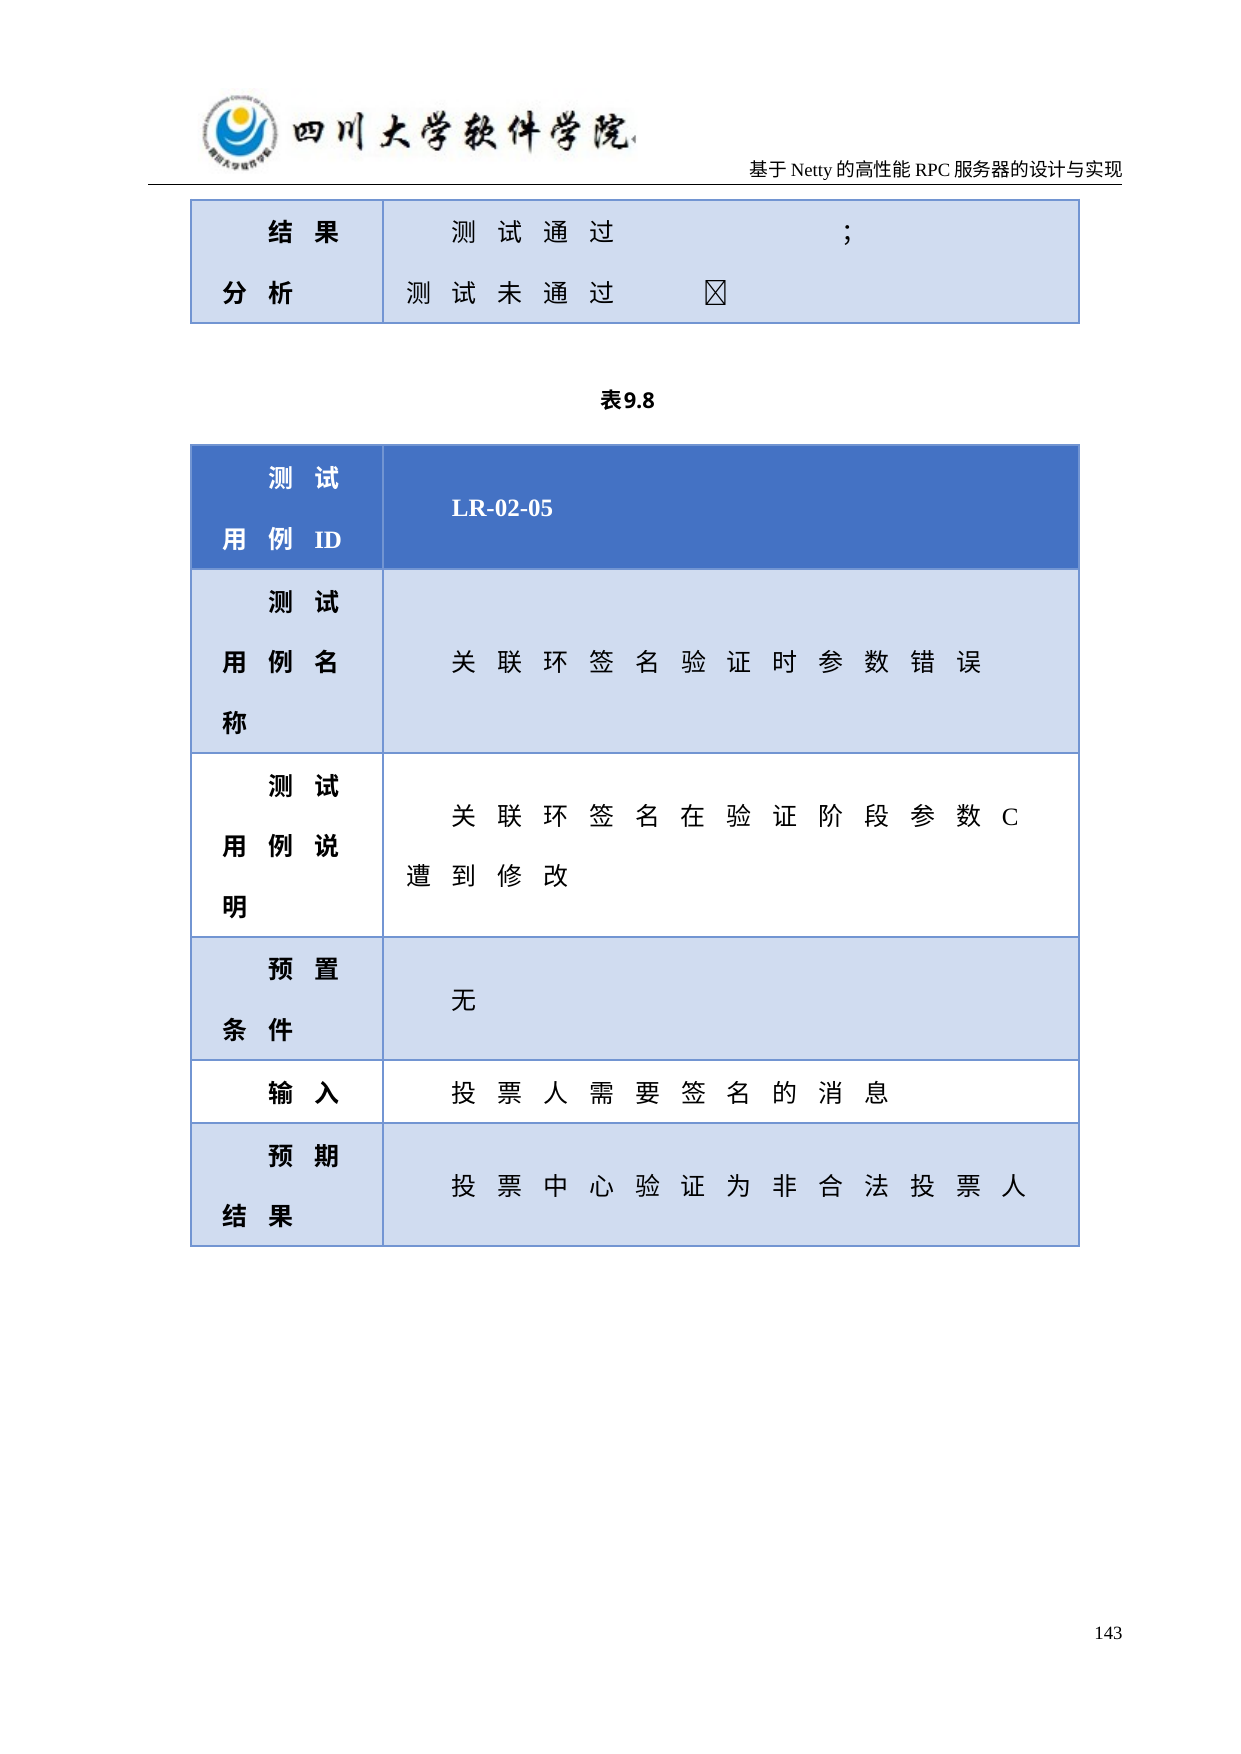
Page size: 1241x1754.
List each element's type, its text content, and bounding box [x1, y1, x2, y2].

table_cell 预期结果 [192, 1124, 382, 1245]
text 表9.8 [154, 369, 1116, 429]
table_cell 结果分析 [192, 201, 382, 322]
picture [197, 88, 639, 177]
table_cell 输入 [192, 1061, 382, 1122]
table_cell 预置条件 [192, 938, 382, 1059]
table_cell 测试通过 ； 测试未通过 [384, 201, 1078, 322]
table_cell 投票人需要签名的消息 [384, 1061, 1078, 1122]
table_header LR-02-05 [384, 446, 1078, 568]
table_cell 无 [384, 938, 1078, 1059]
table_cell 测试用例说明 [192, 754, 382, 936]
table_cell 关联环签名验证时参数错误 [384, 570, 1078, 752]
table_cell 投票中心验证为非合法投票人 [384, 1124, 1078, 1245]
table_header 测试用例ID [192, 446, 382, 568]
table_cell 测试用例名称 [192, 570, 382, 752]
table_cell 关联环签名在验证阶段参数C遭到修改 [384, 754, 1078, 936]
